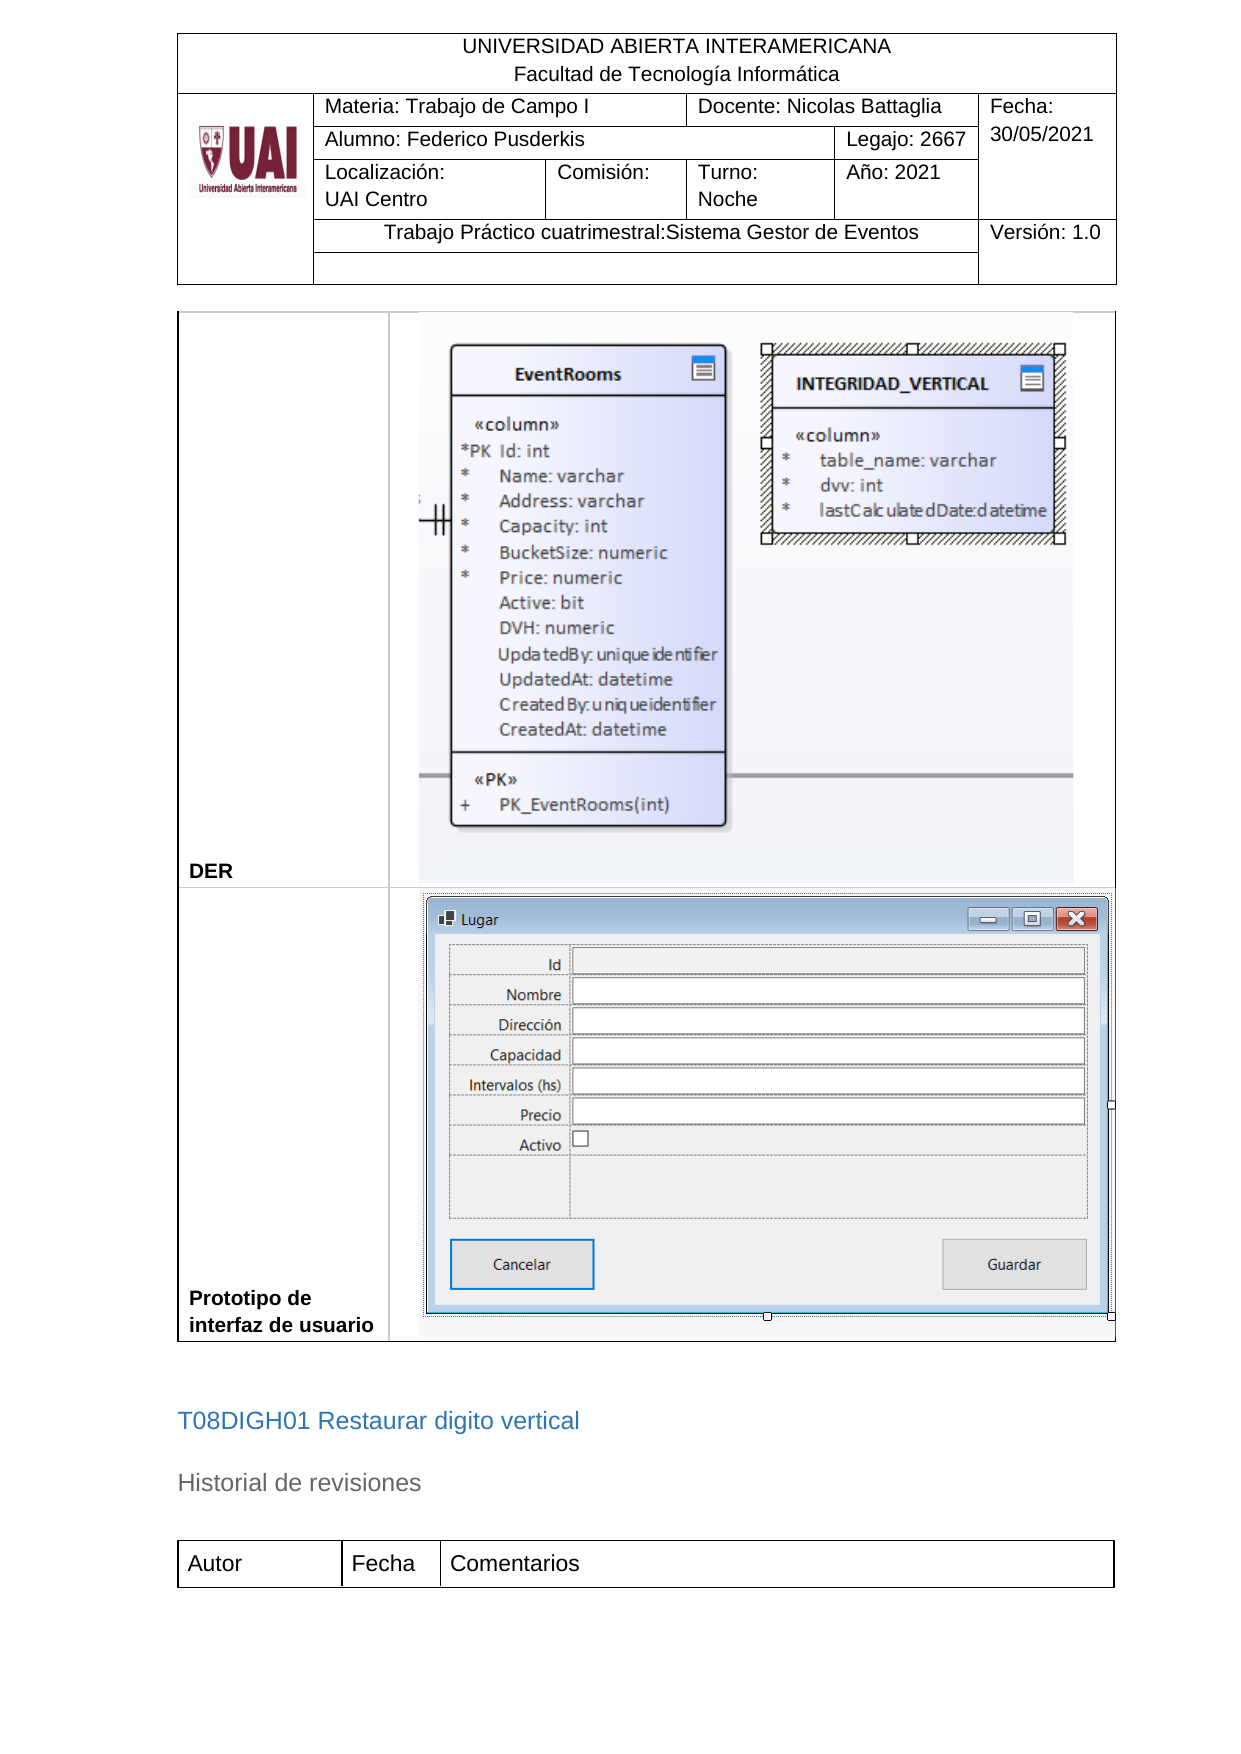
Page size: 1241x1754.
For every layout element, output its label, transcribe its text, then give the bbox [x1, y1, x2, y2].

table_header Fecha [343, 1541, 440, 1586]
table_cell [390, 888, 1115, 1341]
table_cell DER [179, 313, 388, 887]
picture [188, 117, 306, 198]
table_cell Prototipo de interfaz de usuario [179, 888, 388, 1341]
subtitle Historial de revisiones [177, 1468, 1122, 1497]
subtitle T08DIGH01 Restaurar digito vertical [177, 1406, 1122, 1434]
table_header Autor [179, 1541, 341, 1586]
table_header Comentarios [441, 1541, 1113, 1586]
table_cell [390, 313, 1115, 887]
